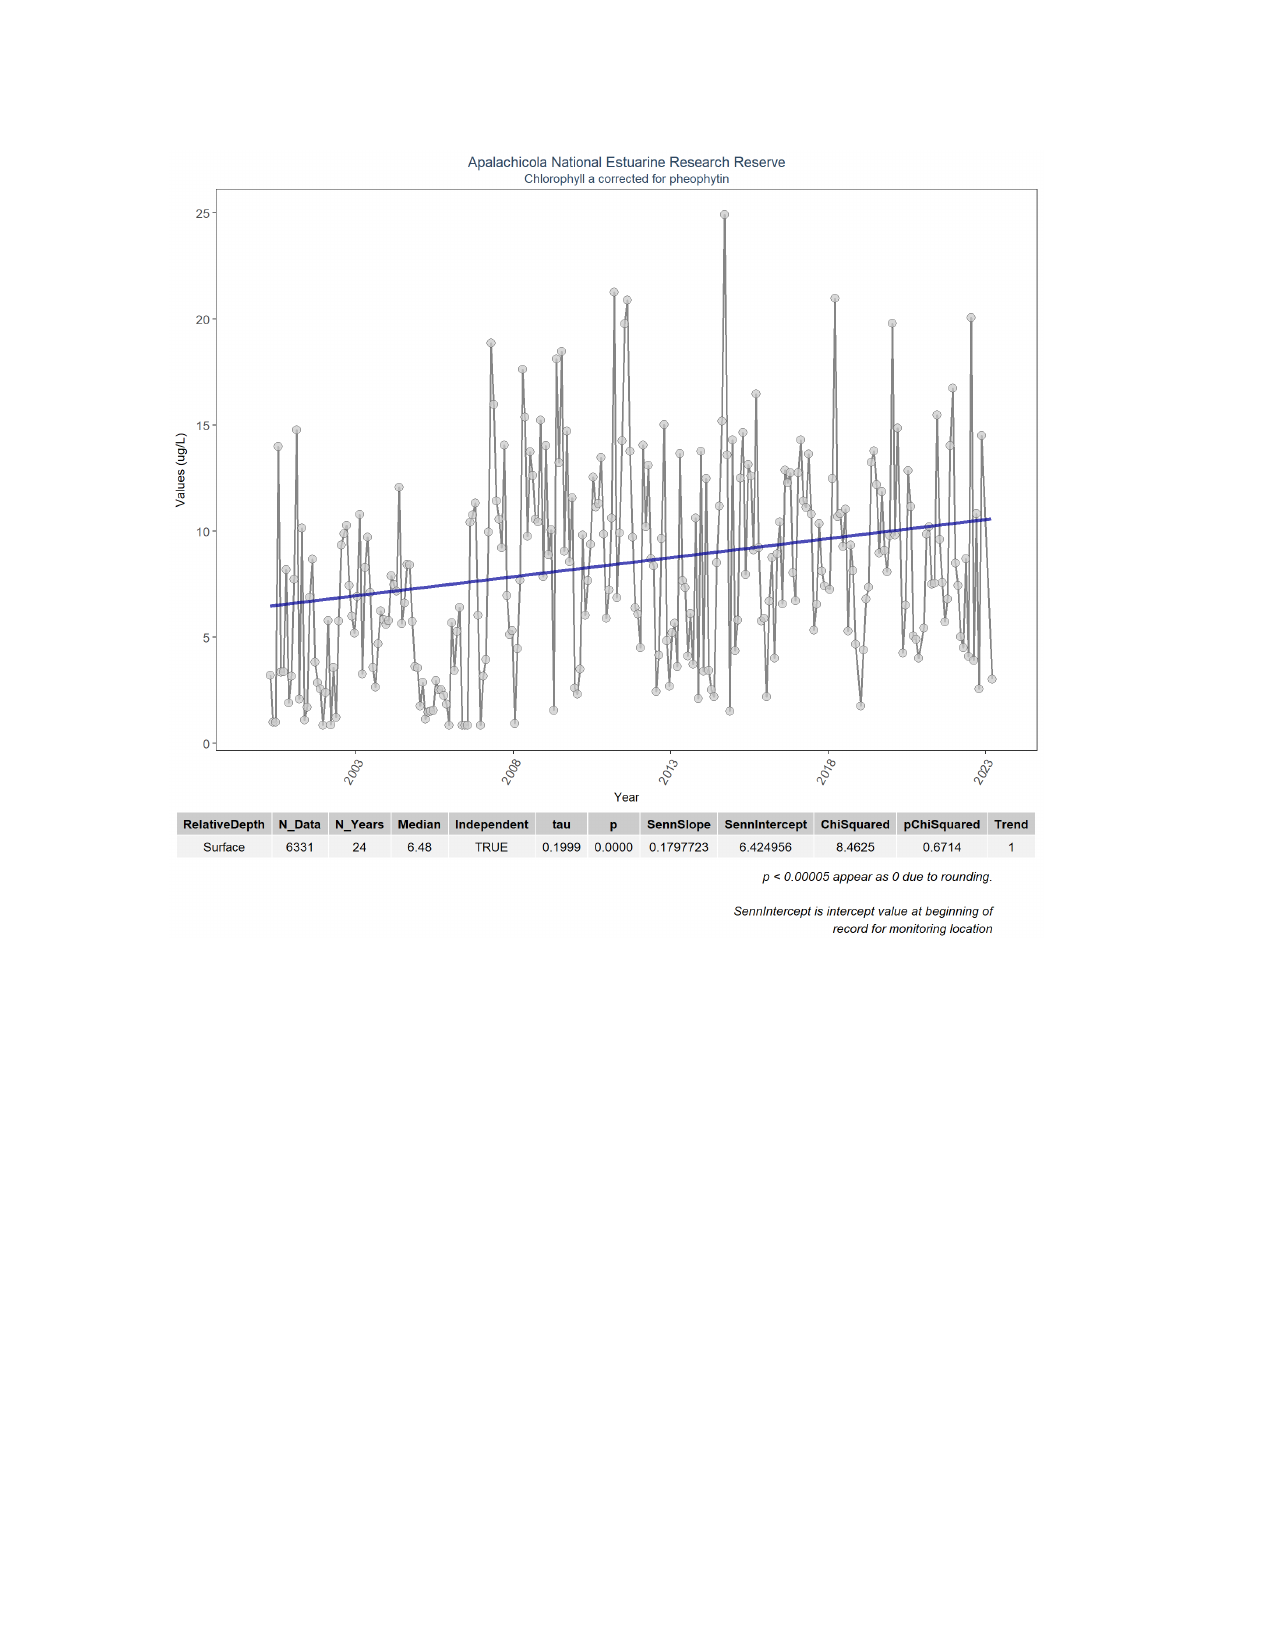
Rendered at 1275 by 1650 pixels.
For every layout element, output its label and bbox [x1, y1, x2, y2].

picture [168, 150, 1044, 938]
